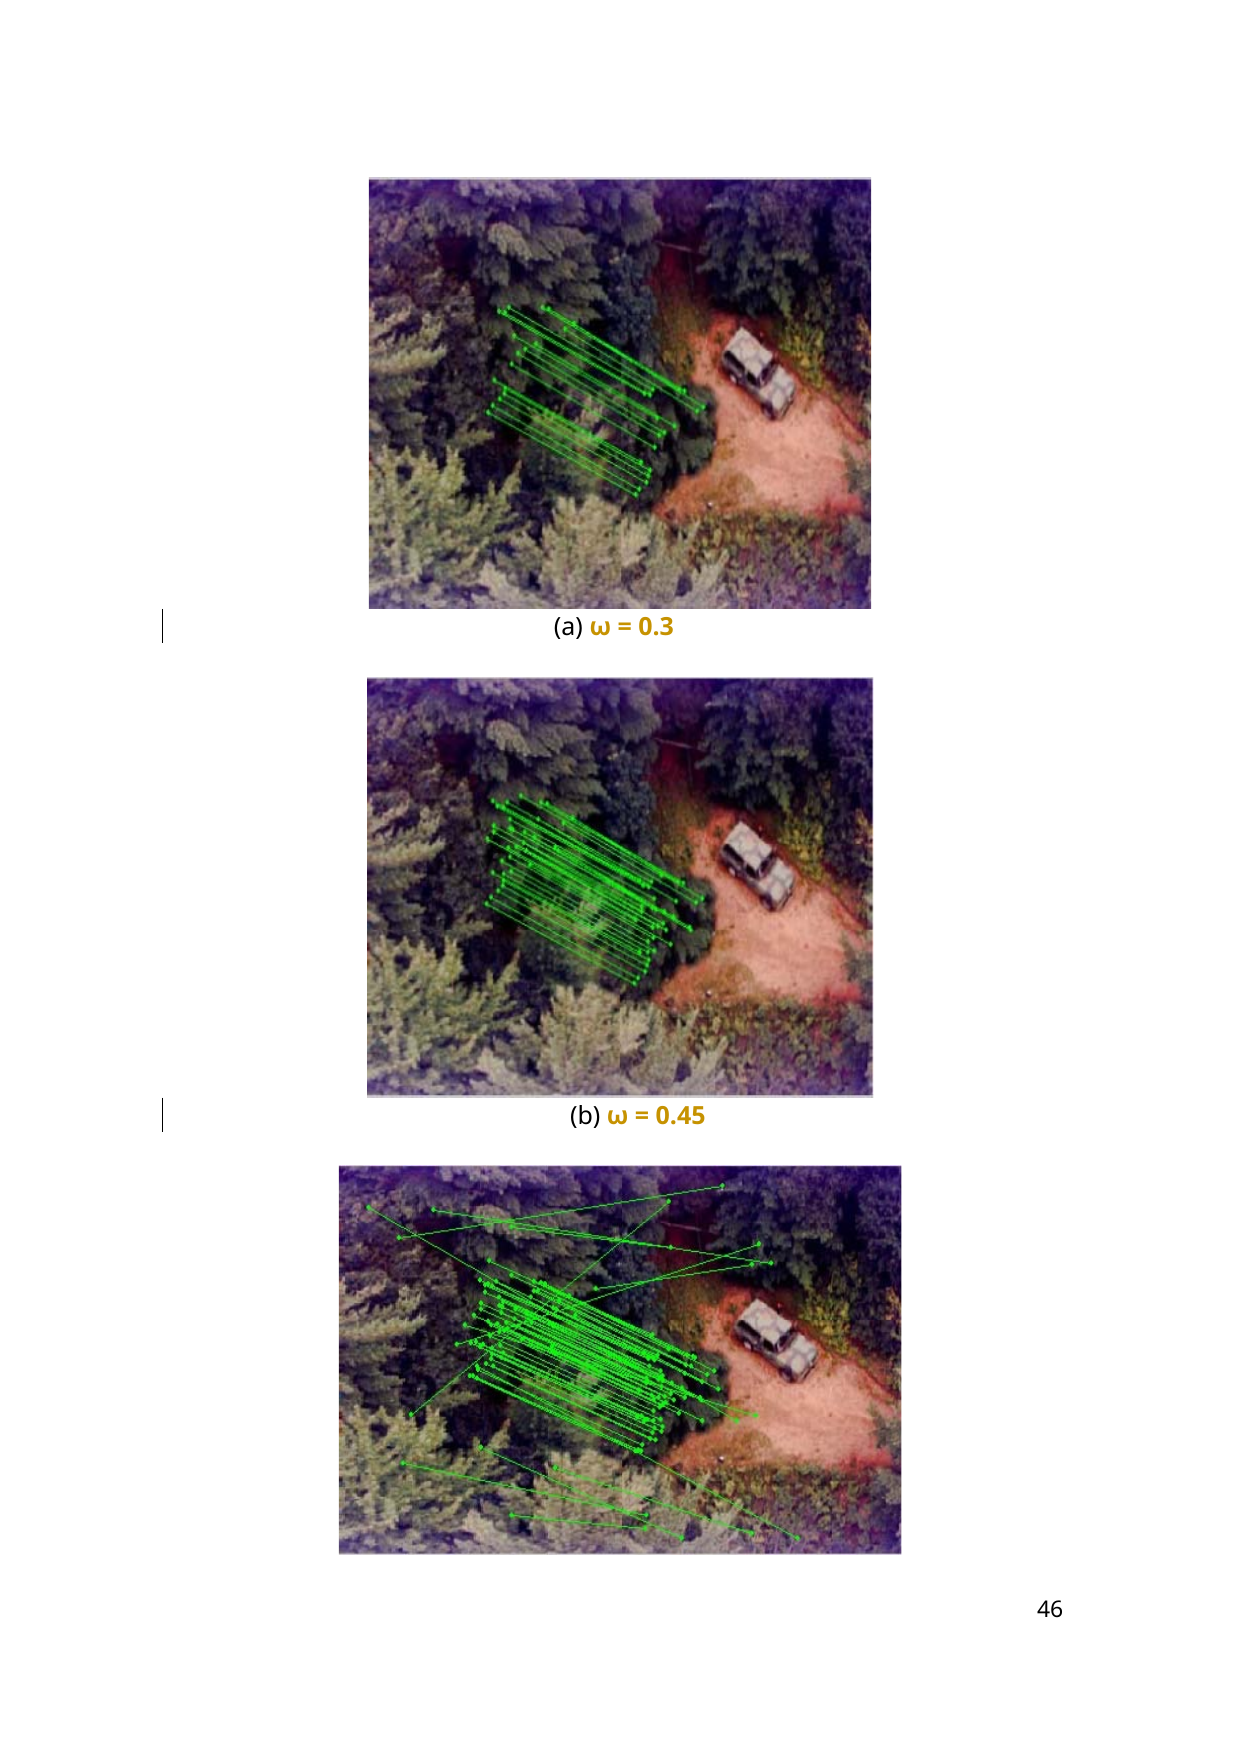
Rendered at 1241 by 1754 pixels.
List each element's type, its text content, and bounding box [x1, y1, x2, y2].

picture [367, 677, 874, 1098]
picture [368, 177, 872, 609]
picture [338, 1165, 902, 1555]
text (b) ω = 0.45 [177, 1098, 1063, 1132]
text (a) ω = 0.3 [177, 609, 1063, 643]
